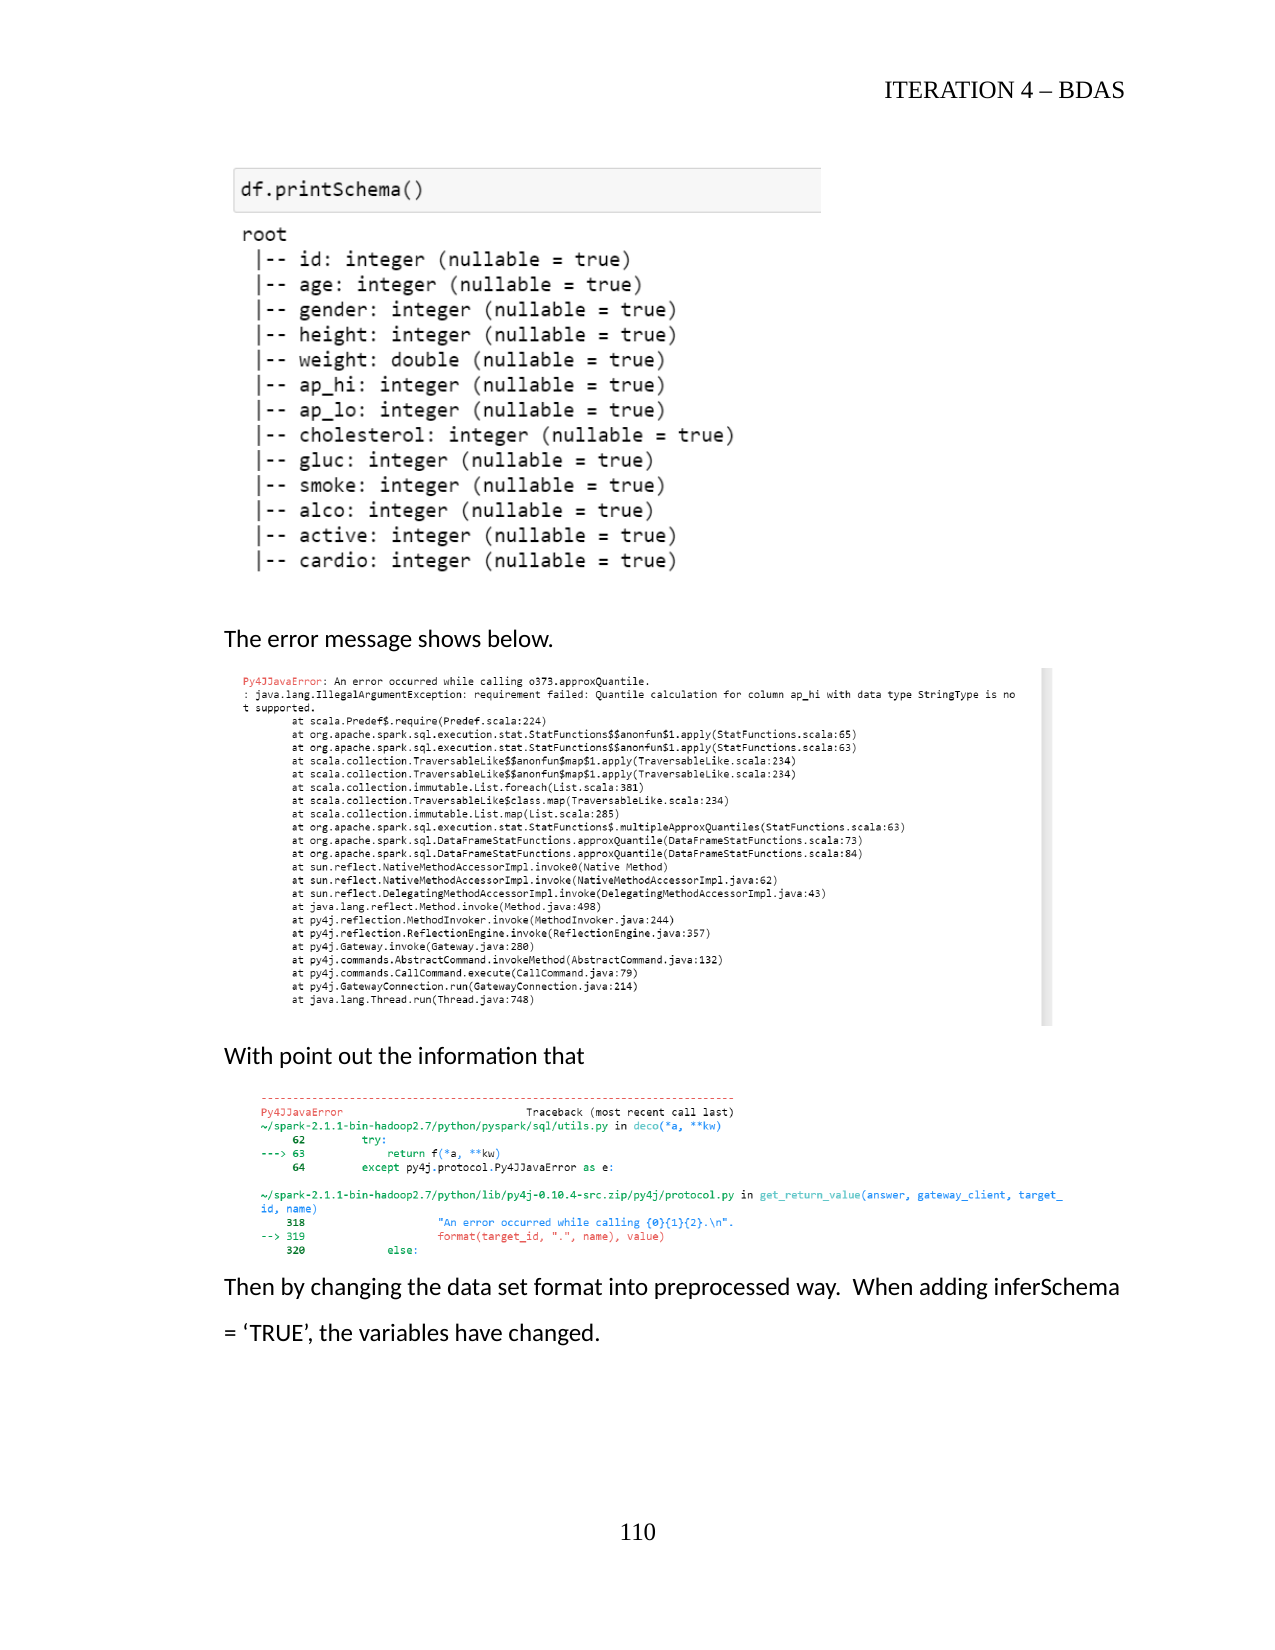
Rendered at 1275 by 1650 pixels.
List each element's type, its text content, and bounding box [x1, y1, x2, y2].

picture [223, 1085, 1072, 1257]
list With point out the information that [224, 1040, 1125, 1071]
picture [223, 668, 1053, 1026]
list The error message shows below. [224, 623, 1125, 653]
list Then by changing the data set format into preprocessed way. When adding inferSchema = ‘TRUE’, the variables have changed. [224, 1271, 1125, 1348]
picture [223, 150, 821, 609]
